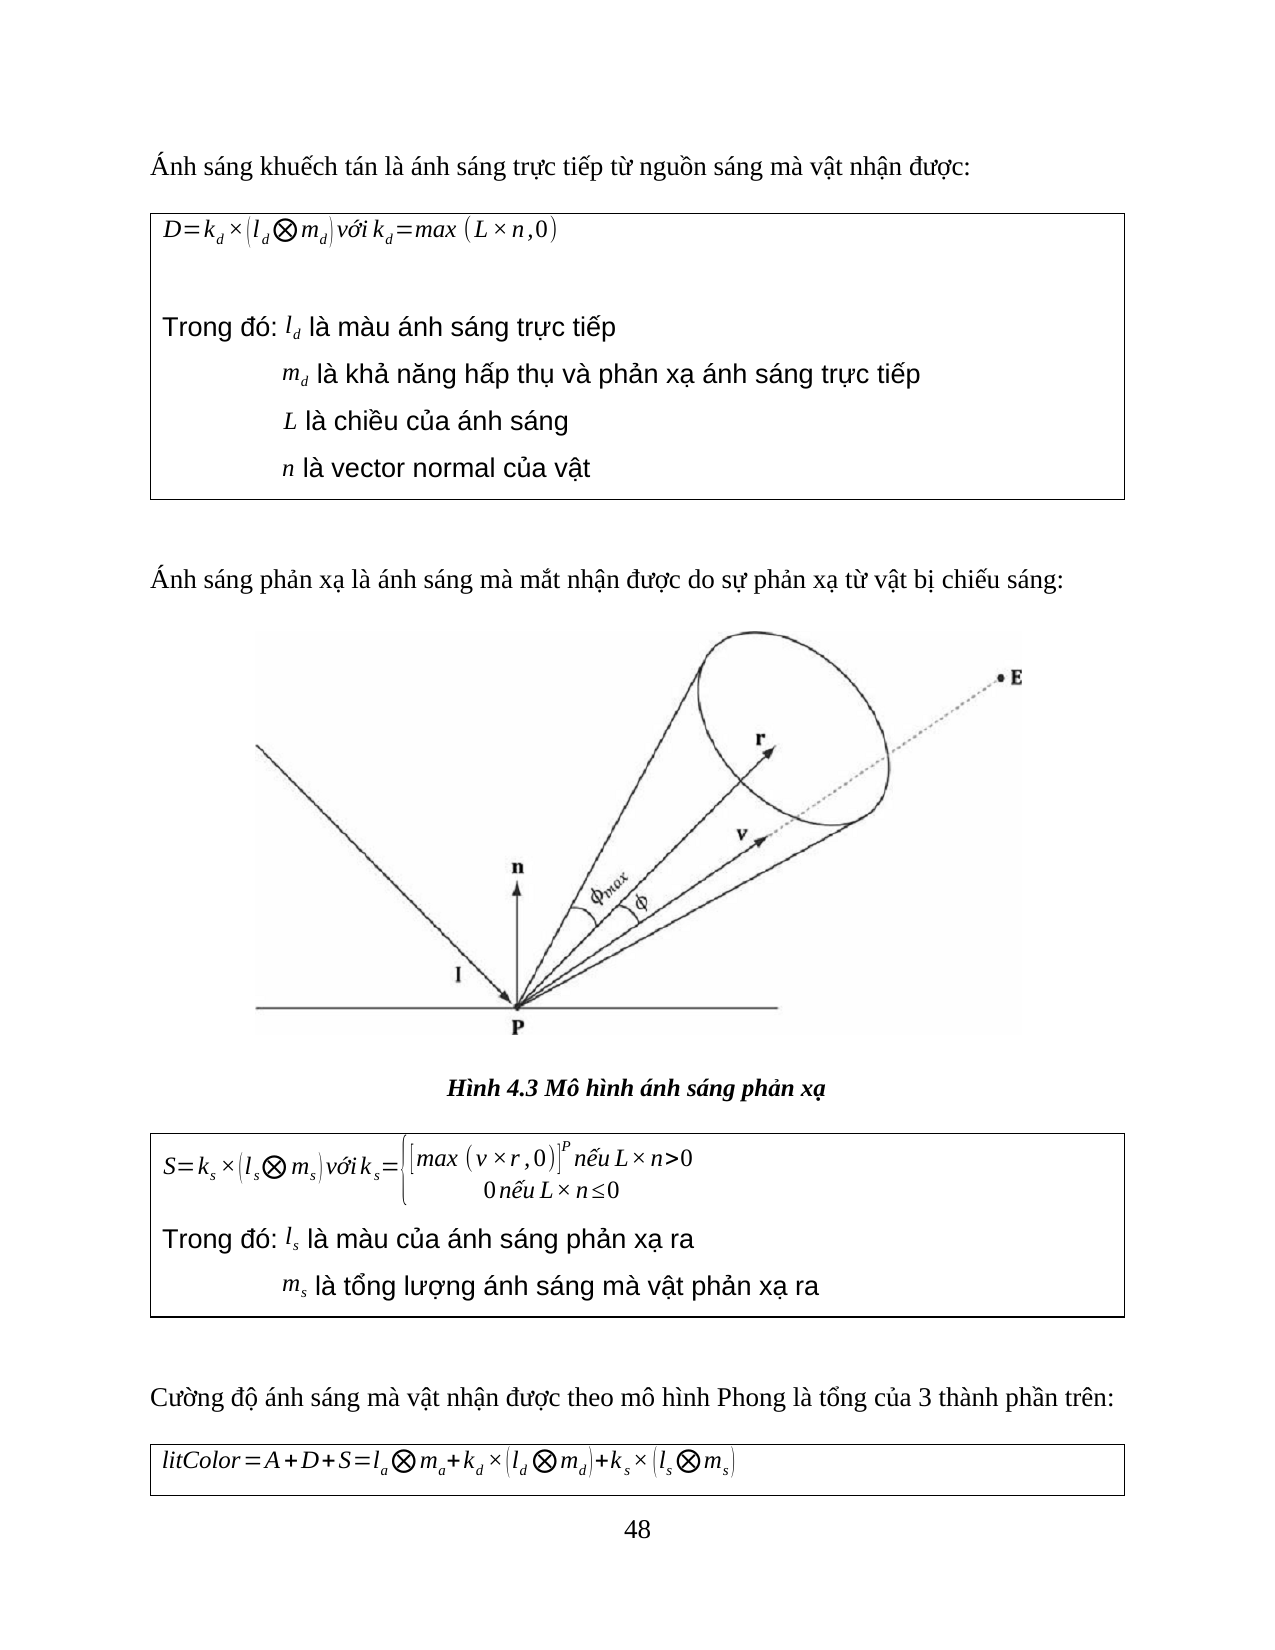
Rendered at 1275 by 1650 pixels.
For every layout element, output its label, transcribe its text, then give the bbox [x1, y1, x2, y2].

table_header Trong đó: là màu của ánh sáng phản xạ ra là tổng lượng ánh sáng mà vật phản xạ ra [151, 1134, 1124, 1316]
picture [246, 626, 1029, 1041]
text Ánh sáng khuếch tán là ánh sáng trực tiếp từ nguồn sáng mà vật nhận được: [150, 150, 1125, 181]
text Hình 4.3 Mô hình ánh sáng phản xạ [150, 1073, 1125, 1102]
text Cường độ ánh sáng mà vật nhận được theo mô hình Phong là tổng của 3 thành phần trên: [150, 1381, 1125, 1412]
table_header [151, 1445, 1124, 1495]
text Ánh sáng phản xạ là ánh sáng mà mắt nhận được do sự phản xạ từ vật bị chiếu sáng: [150, 563, 1125, 594]
table_header Trong đó: là màu ánh sáng trực tiếp là khả năng hấp thụ và phản xạ ánh sáng trực tiếp là chiều của ánh sáng là vector normal của vật [151, 214, 1124, 499]
